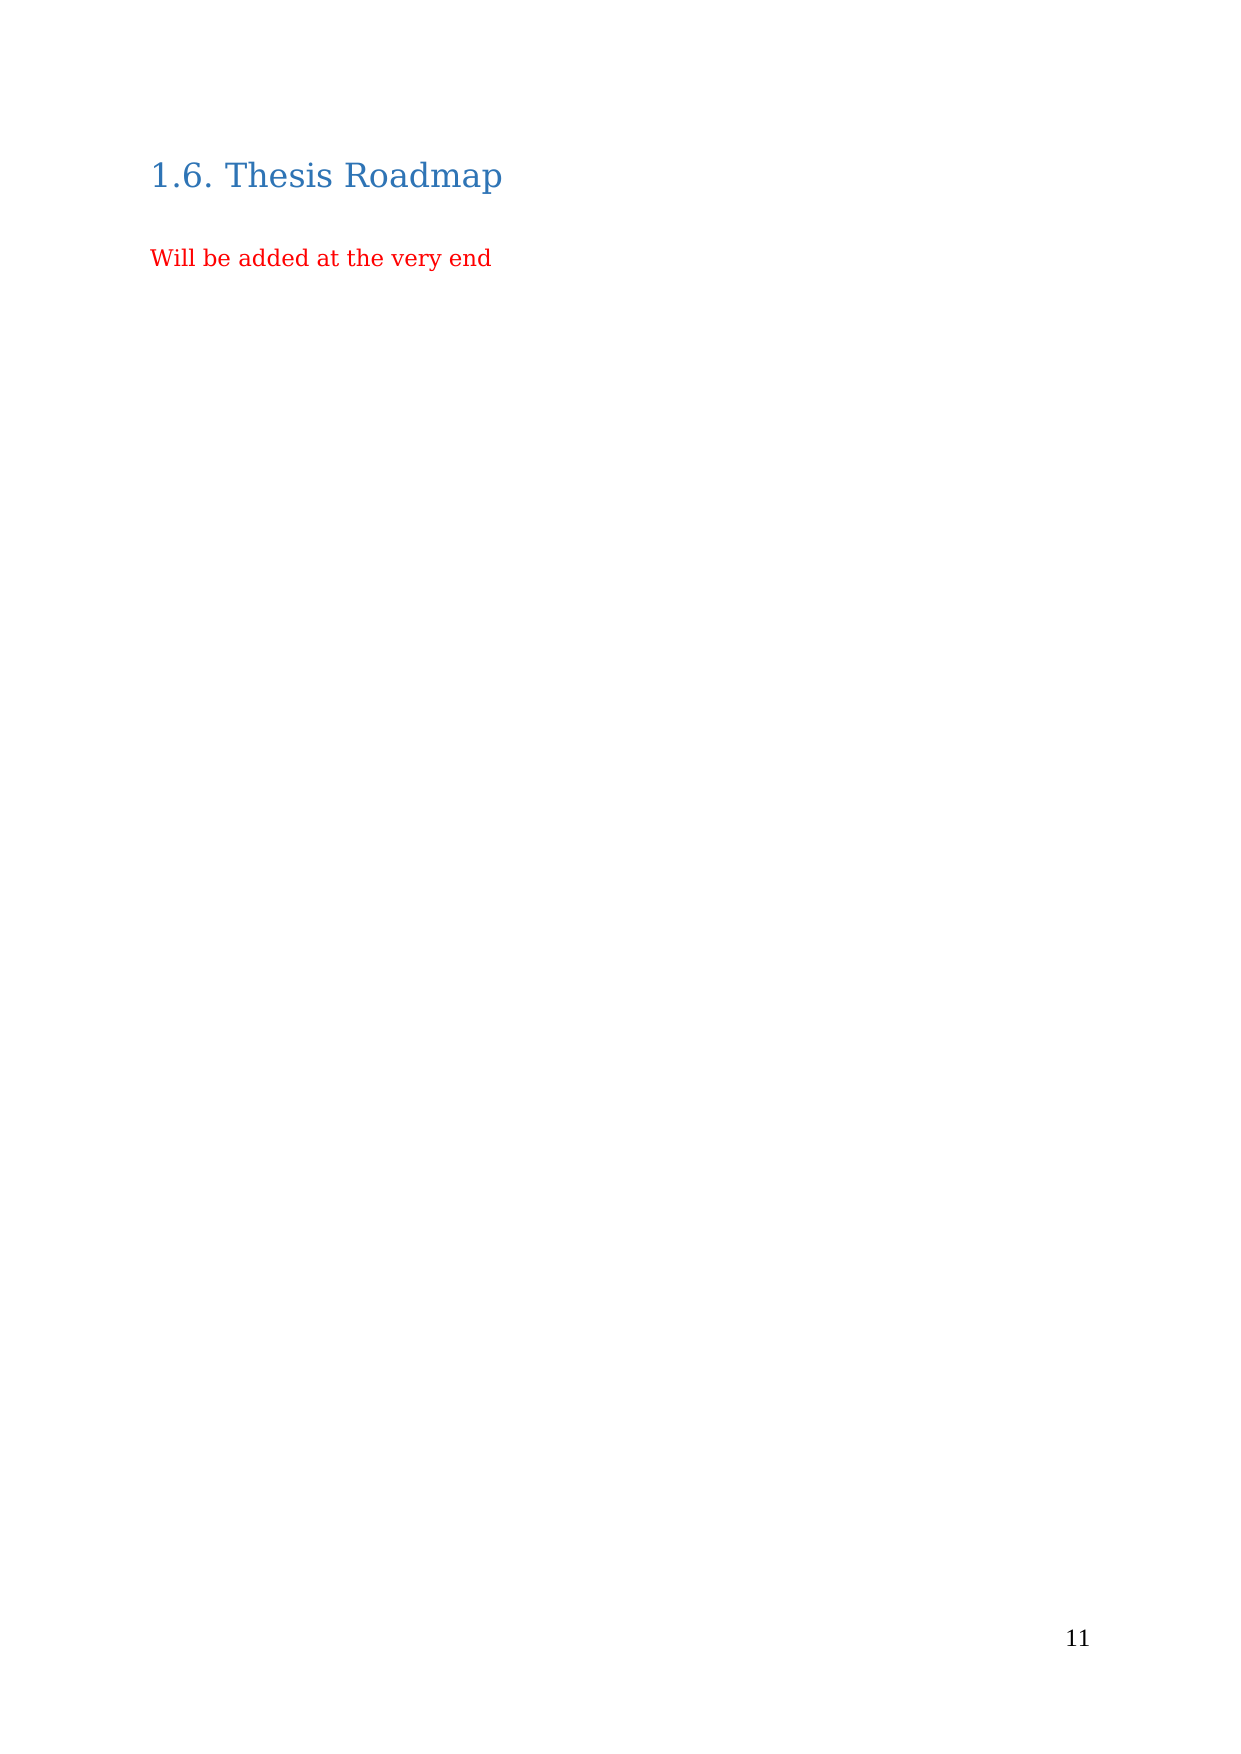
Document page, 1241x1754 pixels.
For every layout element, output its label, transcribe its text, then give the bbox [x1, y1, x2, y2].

text Will be added at the very end [150, 244, 1090, 271]
subtitle Thesis Roadmap [150, 154, 1090, 194]
